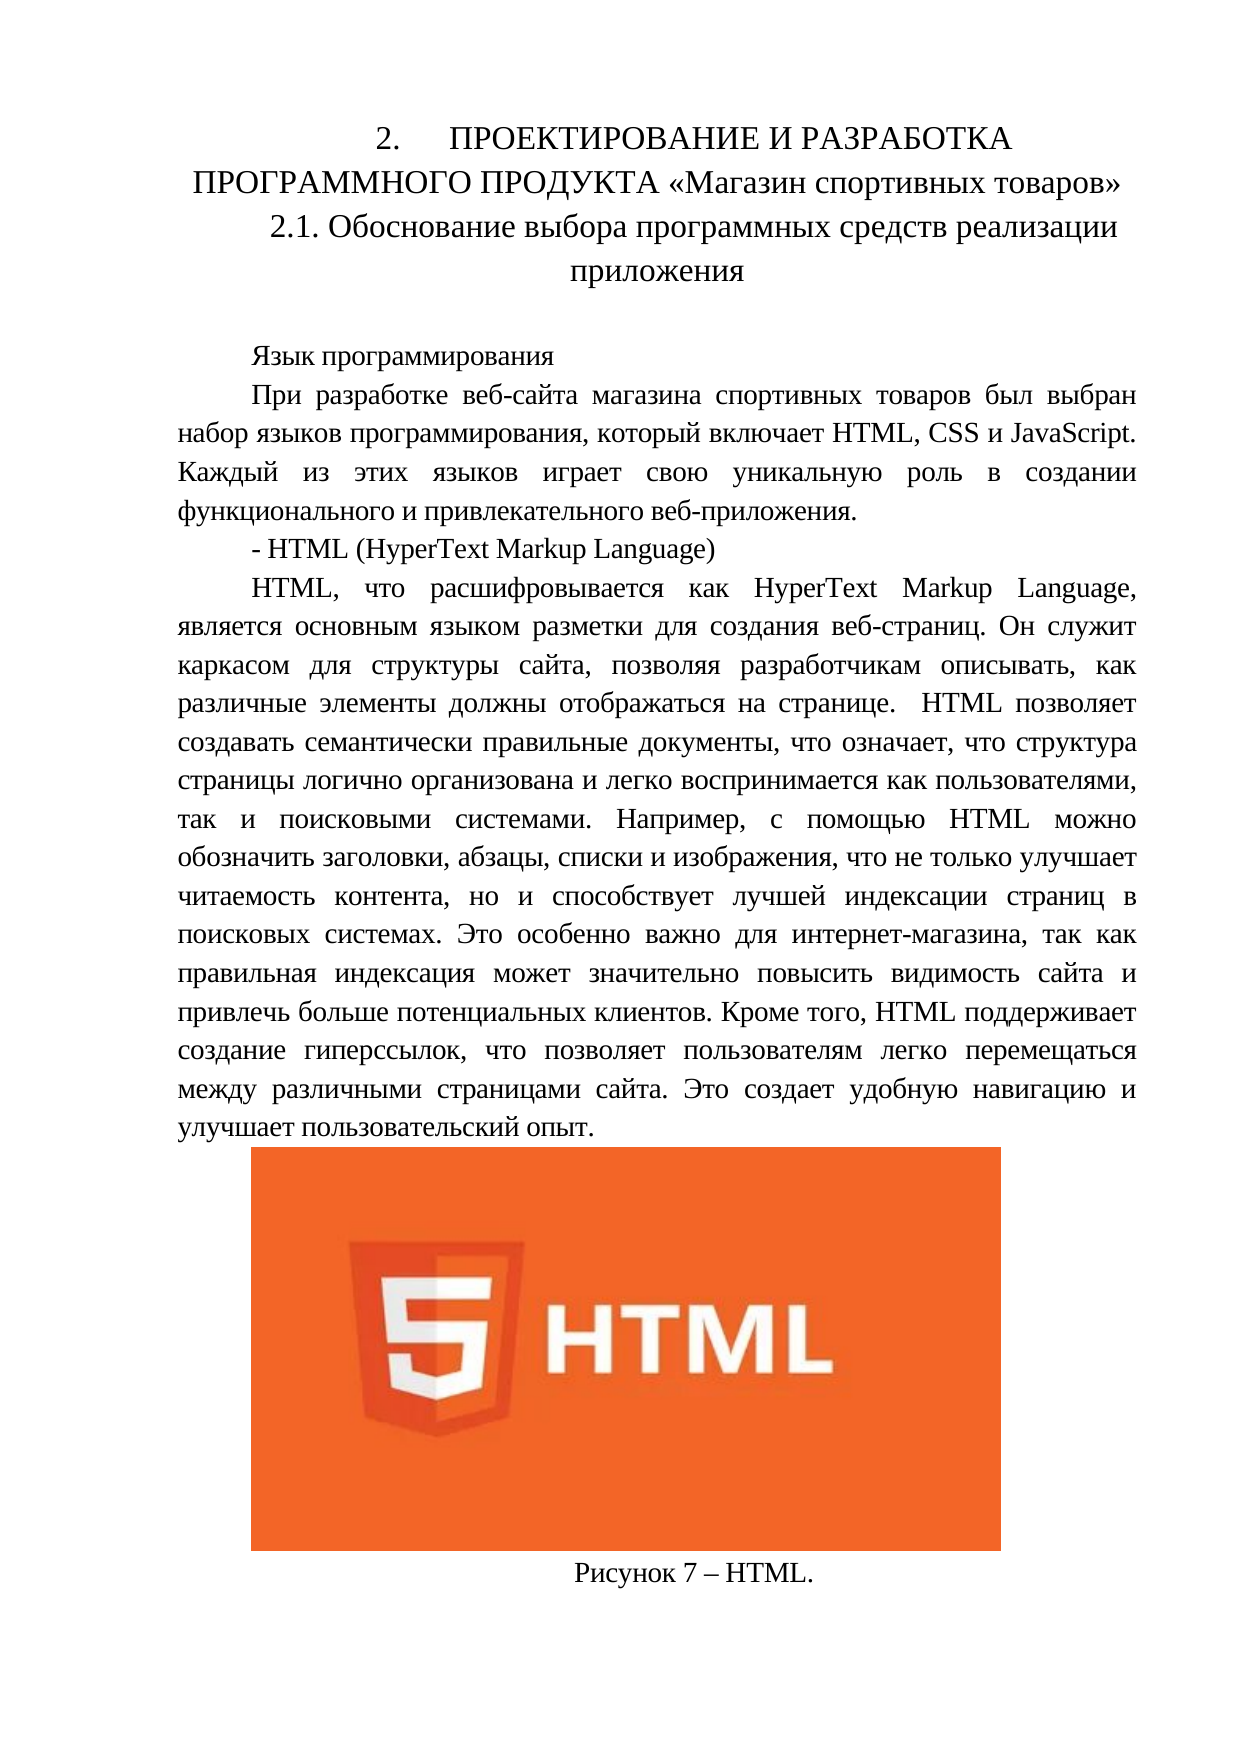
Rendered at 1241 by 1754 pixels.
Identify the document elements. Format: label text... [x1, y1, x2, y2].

list 2.1. Обоснование выбора программных средств реализации приложения [177, 206, 1137, 289]
list HTML, что расшифровывается как HyperText Markup Language, является основным языком разметки для создания веб-страниц. Он служит каркасом для структуры сайта, позволяя разработчикам описывать, как различные элементы должны отображаться на странице. HTML позволяет создавать семантически правильные документы, что означает, что структура страницы логично организована и легко воспринимается как пользователями, так и поисковыми системами. Например, с помощью HTML можно обозначить заголовки, абзацы, списки и изображения, что не только улучшает читаемость контента, но и способствует лучшей индексации страниц в поисковых системах. Это особенно важно для интернет-магазина, так как правильная индексация может значительно повысить видимость сайта и привлечь больше потенциальных клиентов. Кроме того, HTML поддерживает создание гиперссылок, что позволяет пользователям легко перемещаться между различными страницами сайта. Это создает удобную навигацию и улучшает пользовательский опыт. [177, 570, 1137, 1143]
picture [251, 1147, 1001, 1551]
text - HTML (HyperText Markup Language) [177, 531, 1137, 565]
list Рисунок 7 – HTML. [177, 1555, 1137, 1589]
list Язык программирования [177, 338, 1137, 372]
list При разработке веб-сайта магазина спортивных товаров был выбран набор языков программирования, который включает HTML, CSS и JavaScript. Каждый из этих языков играет свою уникальную роль в создании функционального и привлекательного веб-приложения. [177, 377, 1137, 526]
list ПРОЕКТИРОВАНИЕ И РАЗРАБОТКА ПРОГРАММНОГО ПРОДУКТА «Магазин спортивных товаров» [177, 118, 1137, 201]
